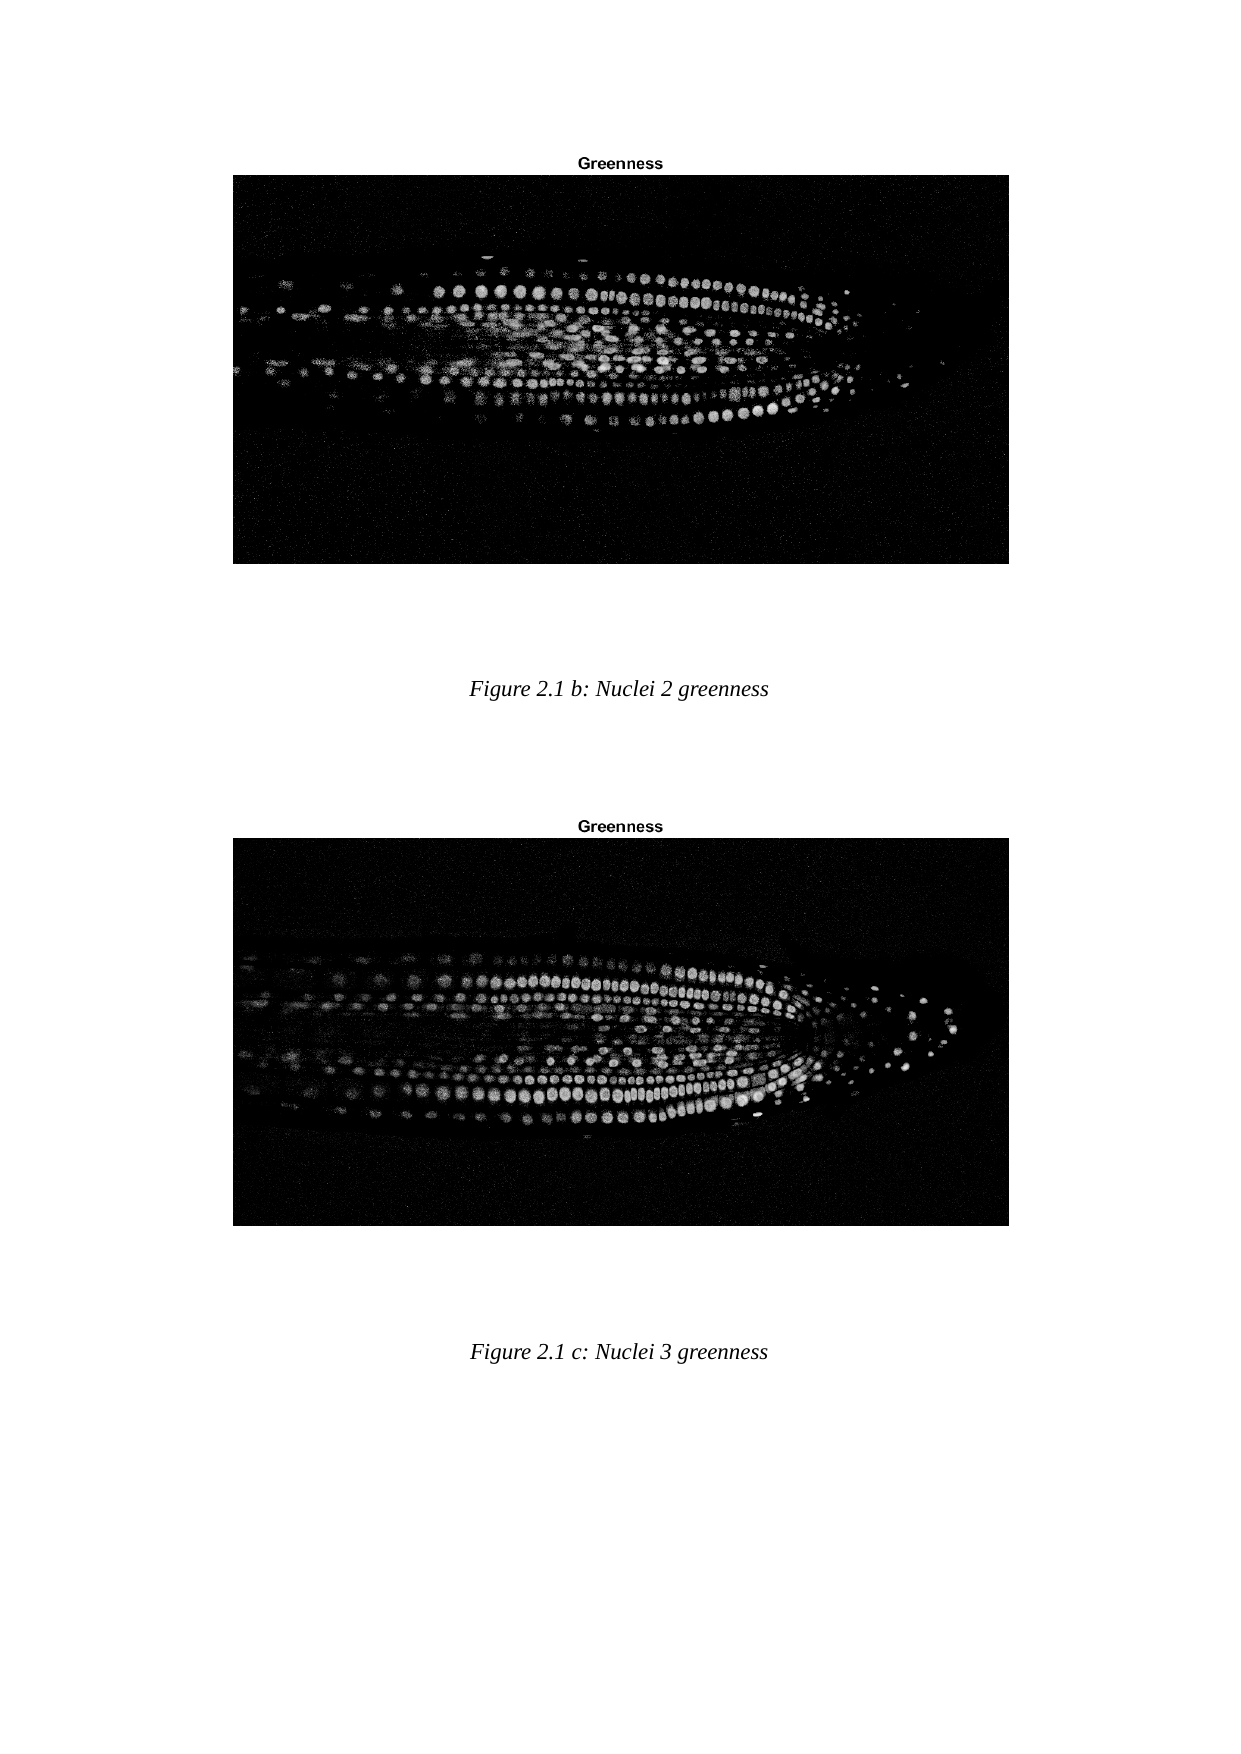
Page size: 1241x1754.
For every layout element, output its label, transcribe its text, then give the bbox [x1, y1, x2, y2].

text Figure 2.1 c: Nuclei 3 greenness [150, 1338, 1090, 1364]
picture [150, 150, 1091, 633]
picture [150, 812, 1091, 1295]
text Figure 2.1 b: Nuclei 2 greenness [150, 675, 1090, 702]
